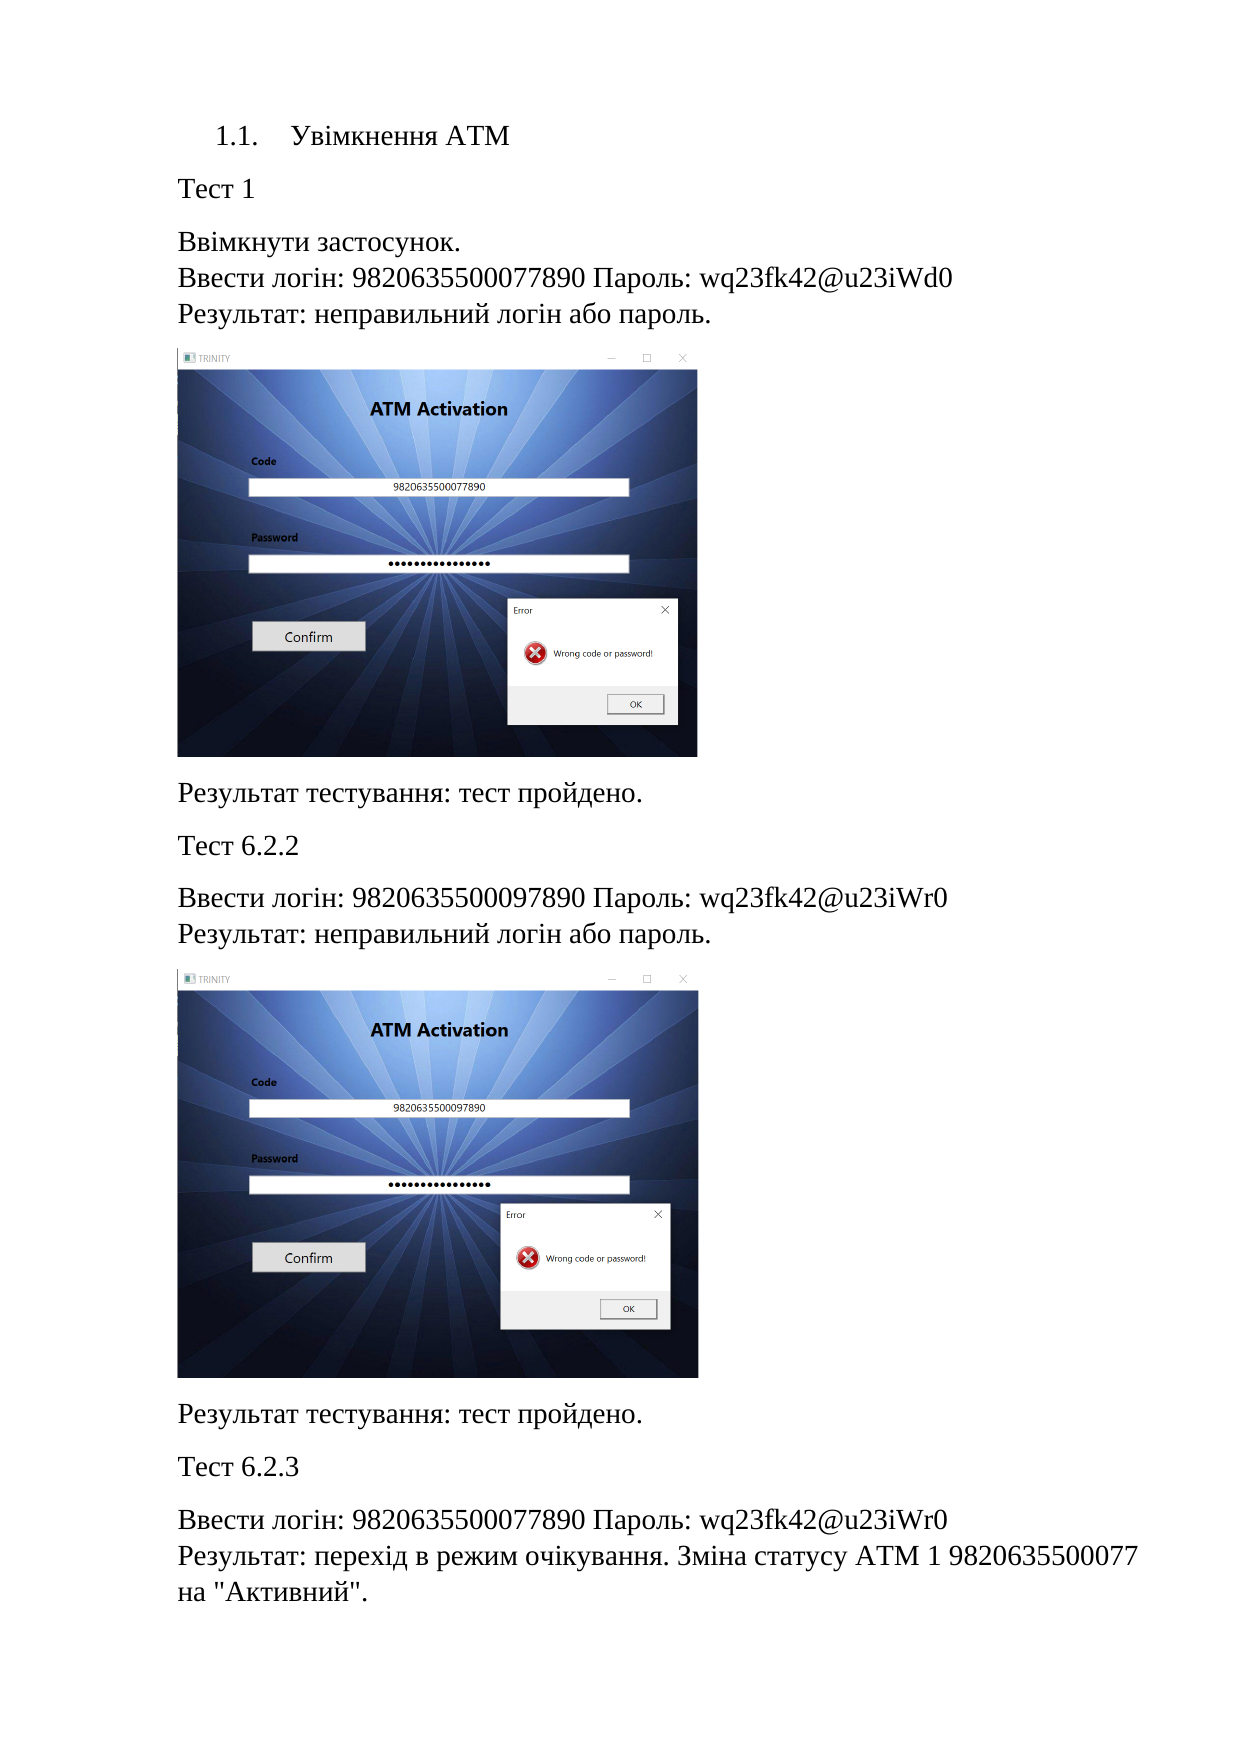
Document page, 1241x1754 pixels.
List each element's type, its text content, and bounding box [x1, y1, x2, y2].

text Ввімкнути застосунок. Ввести логін: 9820635500077890 Пароль: wq23fk42@u23iWd0 Результат: неправильний логін або пароль. [177, 224, 1152, 329]
text Результат тестування: тест пройдено. [177, 775, 1152, 808]
text Ввести логін: 9820635500077890 Пароль: wq23fk42@u23iWr0 Результат: перехід в режим очікування. Зміна статусу АТМ 1 9820635500077 на "Активний". [177, 1502, 1152, 1608]
text Ввести логін: 9820635500097890 Пароль: wq23fk42@u23iWr0 Результат: неправильний логін або пароль. [177, 881, 1152, 950]
picture [177, 969, 699, 1378]
text Тест 6.2.3 [177, 1449, 1152, 1483]
picture [177, 348, 698, 757]
list Увімкнення АТМ [215, 118, 1152, 152]
text Тест 1 [177, 171, 1152, 204]
text Результат тестування: тест пройдено. [177, 1397, 1152, 1430]
text Тест 6.2.2 [177, 828, 1152, 861]
